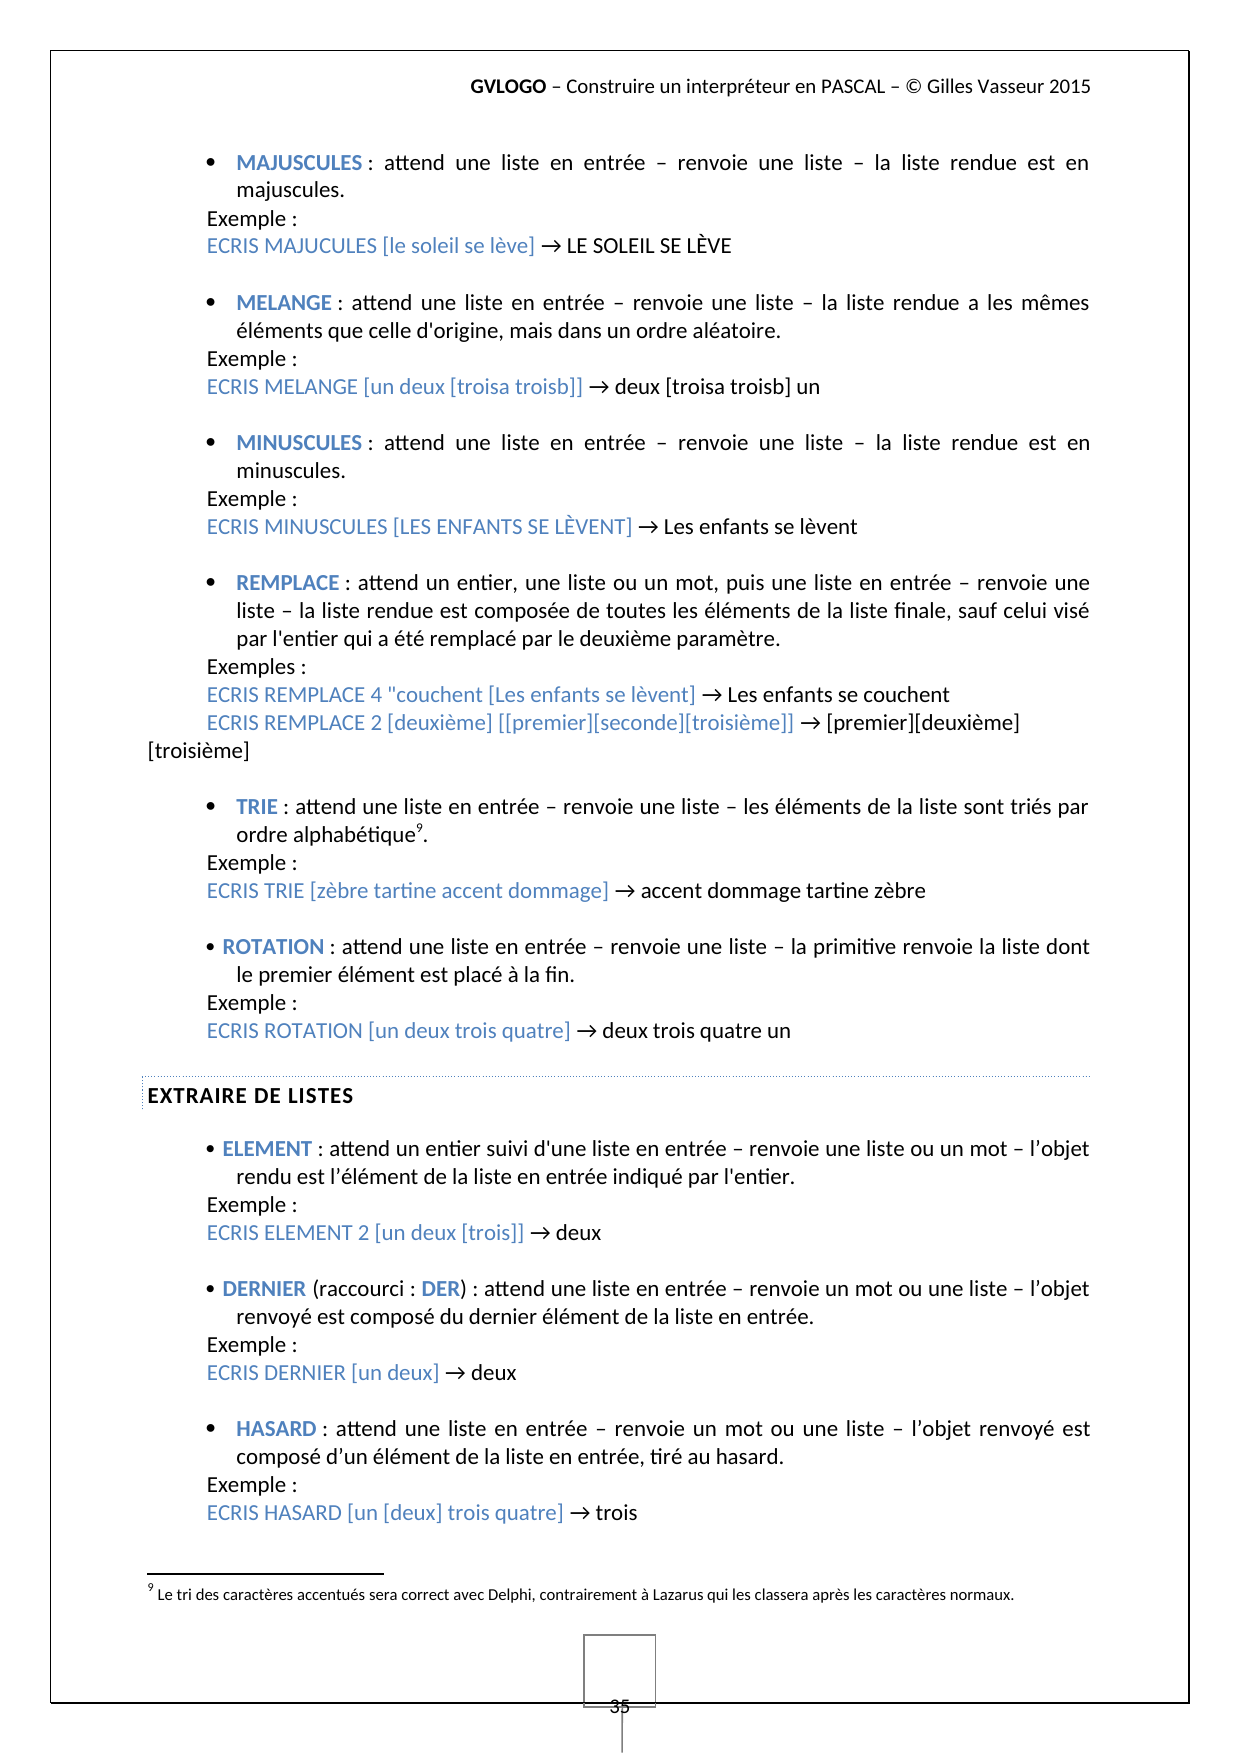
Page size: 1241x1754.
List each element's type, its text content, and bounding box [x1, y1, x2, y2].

text ECRIS ELEMENT 2 [un deux [trois]] → deux [147, 1218, 1092, 1246]
text ECRIS MELANGE [un deux [troisa troisb]] → deux [troisa troisb] un [147, 372, 1092, 400]
text Exemple : [147, 848, 1092, 876]
text Exemple : [147, 344, 1092, 372]
text Exemple : [147, 1330, 1092, 1358]
list ROTATION : attend une liste en entrée – renvoie une liste – la primitive renvoie la liste dont le premier élément est placé à la fin. [207, 932, 1092, 988]
text Exemple : [147, 204, 1092, 232]
subtitle Extraire de listes [142, 1076, 1092, 1109]
text Exemple : [147, 484, 1092, 512]
text ECRIS REMPLACE 2 [deuxième] [[premier][seconde][troisième]] → [premier][deuxième][troisième] [147, 708, 1092, 764]
list HASARD : attend une liste en entrée – renvoie un mot ou une liste – l’objet renvoyé est composé d’un élément de la liste en entrée, tiré au hasard. [207, 1414, 1092, 1471]
text ECRIS MAJUCULES [le soleil se lève] → LE SOLEIL SE LÈVE [147, 232, 1092, 260]
list REMPLACE : attend un entier, une liste ou un mot, puis une liste en entrée – renvoie une liste – la liste rendue est composée de toutes les éléments de la liste finale, sauf celui visé par l'entier qui a été remplacé par le deuxième paramètre. [207, 568, 1092, 652]
text ECRIS HASARD [un [deux] trois quatre] → trois [147, 1498, 1092, 1527]
text ECRIS ROTATION [un deux trois quatre] → deux trois quatre un [147, 1016, 1092, 1044]
list ELEMENT : attend un entier suivi d'une liste en entrée – renvoie une liste ou un mot – l’objet rendu est l’élément de la liste en entrée indiqué par l'entier. [207, 1134, 1092, 1190]
text Exemple : [147, 1471, 1092, 1498]
text ECRIS TRIE [zèbre tartine accent dommage] → accent dommage tartine zèbre [147, 876, 1092, 904]
text ECRIS DERNIER [un deux] → deux [147, 1358, 1092, 1386]
list DERNIER (raccourci : DER) : attend une liste en entrée – renvoie un mot ou une liste – l’objet renvoyé est composé du dernier élément de la liste en entrée. [207, 1274, 1092, 1330]
list MAJUSCULES : attend une liste en entrée – renvoie une liste – la liste rendue est en majuscules. [207, 148, 1092, 204]
text ECRIS REMPLACE 4 "couchent [Les enfants se lèvent] → Les enfants se couchent [147, 680, 1092, 708]
text Exemples : [147, 652, 1092, 680]
text ECRIS MINUSCULES [LES ENFANTS SE LÈVENT] → Les enfants se lèvent [147, 512, 1092, 540]
list MELANGE : attend une liste en entrée – renvoie une liste – la liste rendue a les mêmes éléments que celle d'origine, mais dans un ordre aléatoire. [207, 288, 1092, 344]
list TRIE : attend une liste en entrée – renvoie une liste – les éléments de la liste sont triés par ordre alphabétique. [207, 792, 1092, 848]
text Exemple : [147, 1190, 1092, 1218]
text Exemple : [147, 988, 1092, 1016]
list MINUSCULES : attend une liste en entrée – renvoie une liste – la liste rendue est en minuscules. [207, 428, 1092, 484]
